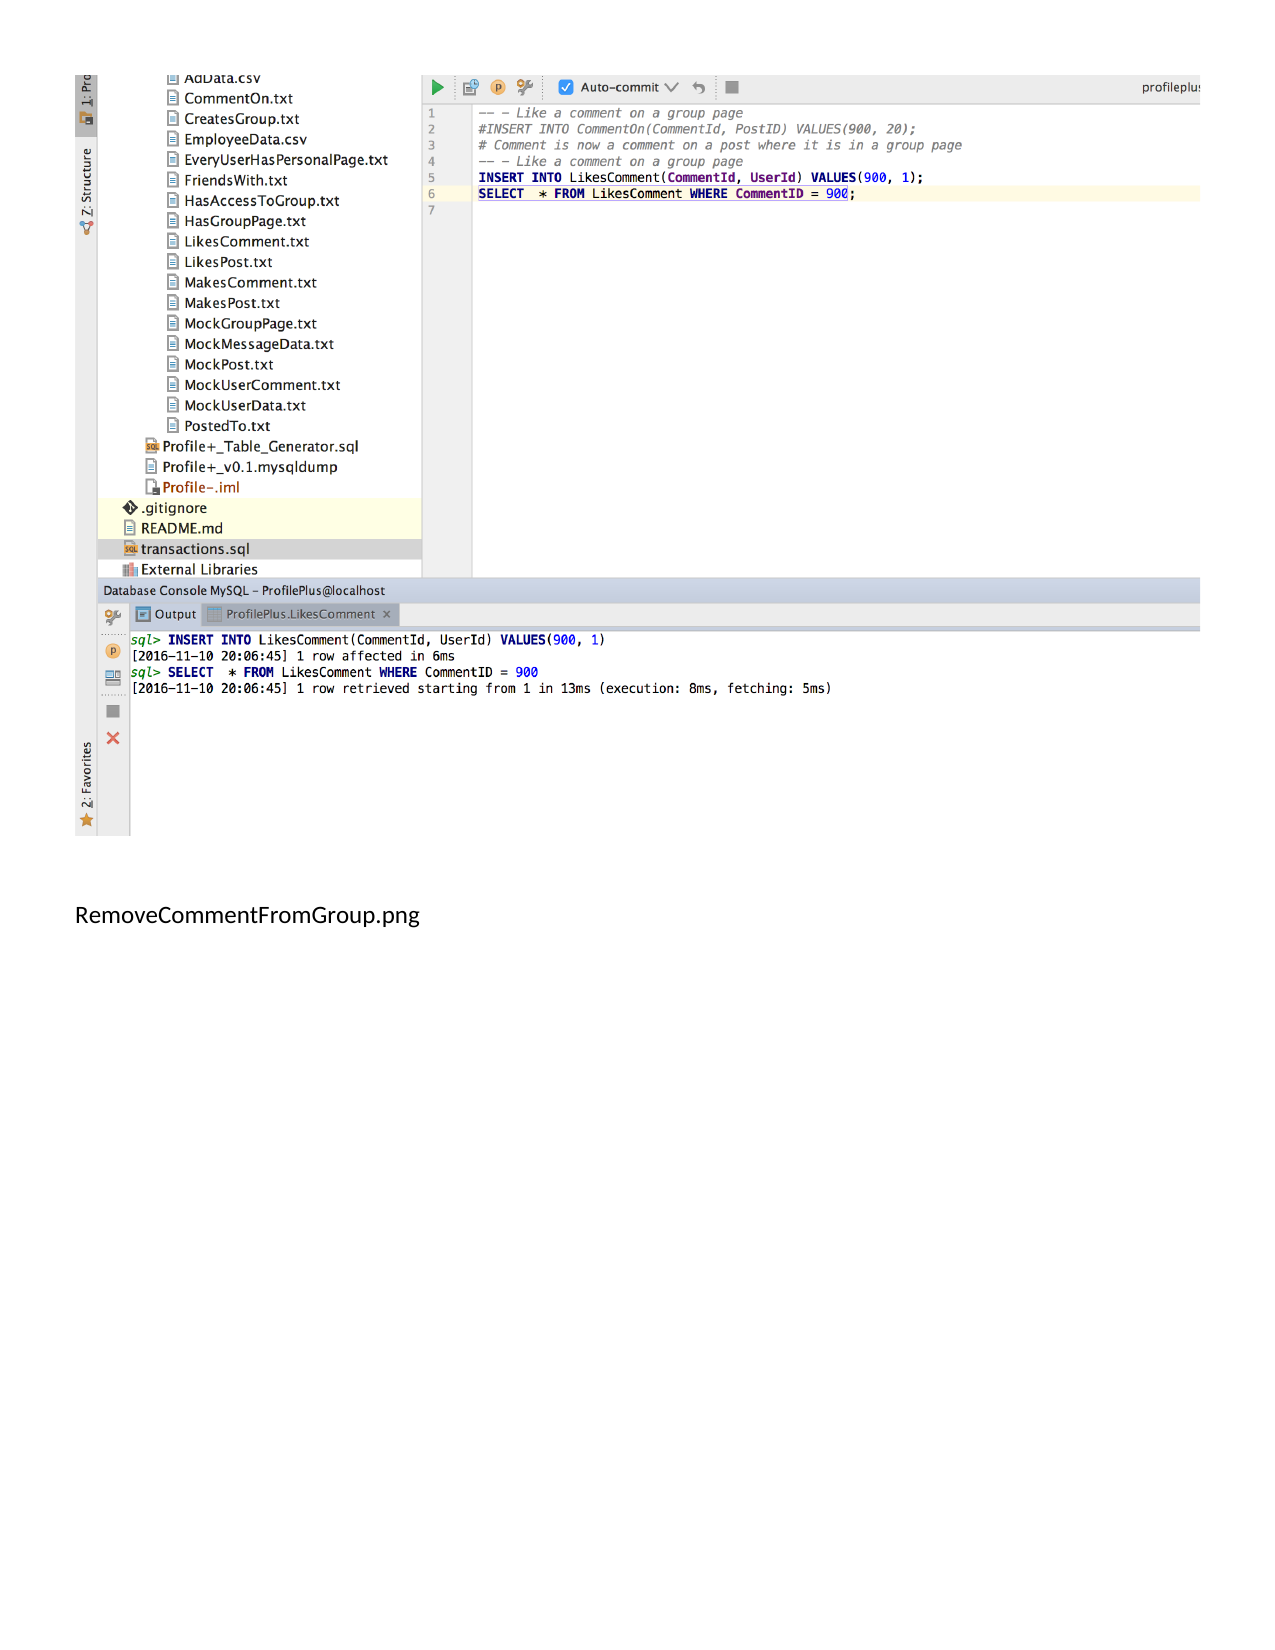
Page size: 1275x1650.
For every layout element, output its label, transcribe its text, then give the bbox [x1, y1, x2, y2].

text RemoveCommentFromGroup.png [75, 899, 1200, 930]
picture [75, 75, 1200, 836]
